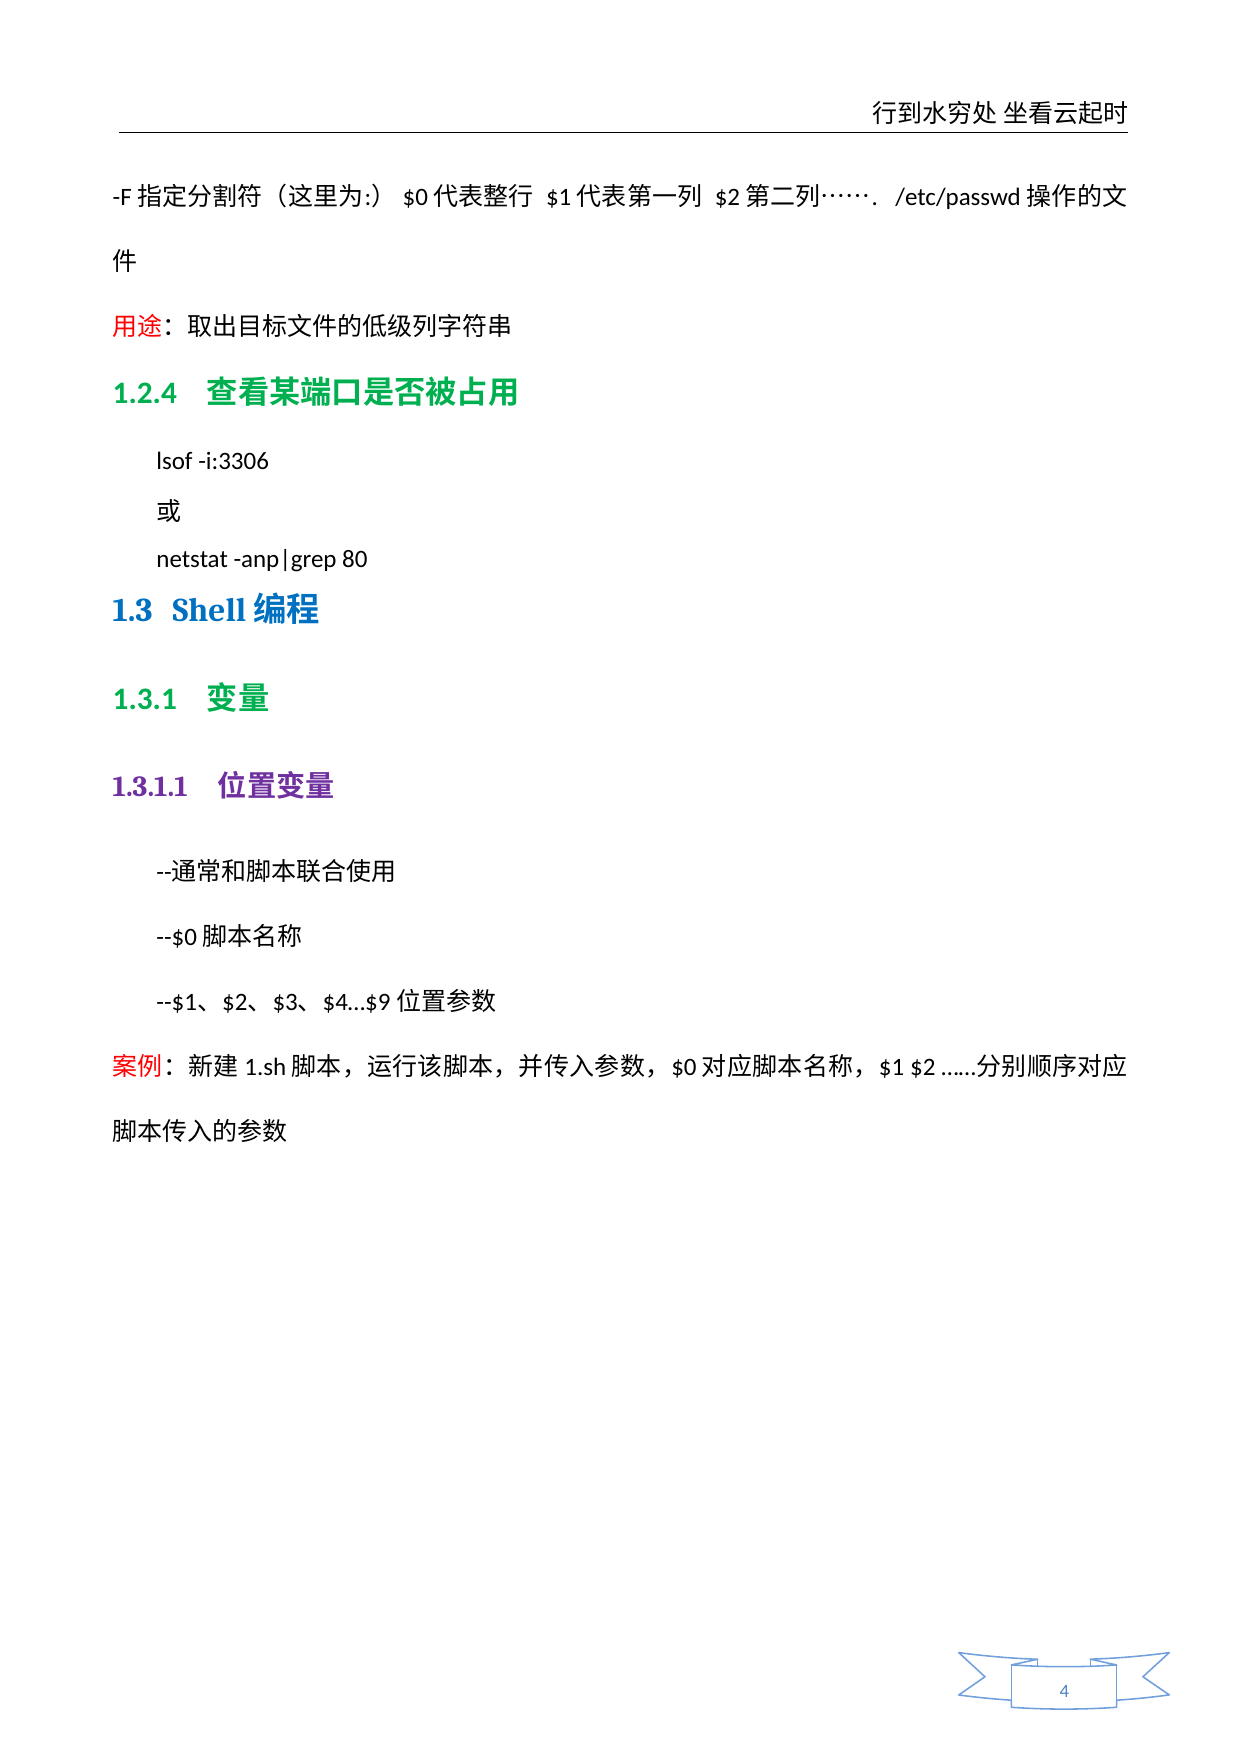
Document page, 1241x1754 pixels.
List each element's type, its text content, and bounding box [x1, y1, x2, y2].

text 用途：取出目标文件的低级列字符串 [112, 292, 1128, 357]
subtitle 变量 [112, 664, 1128, 729]
text --$0 脚本名称 [112, 902, 1128, 967]
text --通常和脚本联合使用 [112, 837, 1128, 902]
text netstat -anp|grep 80 [112, 542, 1128, 574]
subtitle 位置变量 [112, 751, 1128, 816]
text 案例：新建1.sh脚本，运行该脚本，并传入参数，$0对应脚本名称，$1 $2 ……分别顺序对应脚本传入的参数 [112, 1032, 1128, 1162]
text lsof -i:3306 [112, 444, 1128, 477]
subtitle 查看某端口是否被占用 [112, 357, 1128, 422]
text 或 [112, 477, 1128, 542]
subtitle Shell编程 [112, 574, 1128, 639]
text -F指定分割符（这里为:） $0代表整行 $1代表第一列 $2第二列……. /etc/passwd操作的文件 [112, 162, 1128, 292]
text --$1、$2、$3、$4…$9 位置参数 [112, 967, 1128, 1032]
